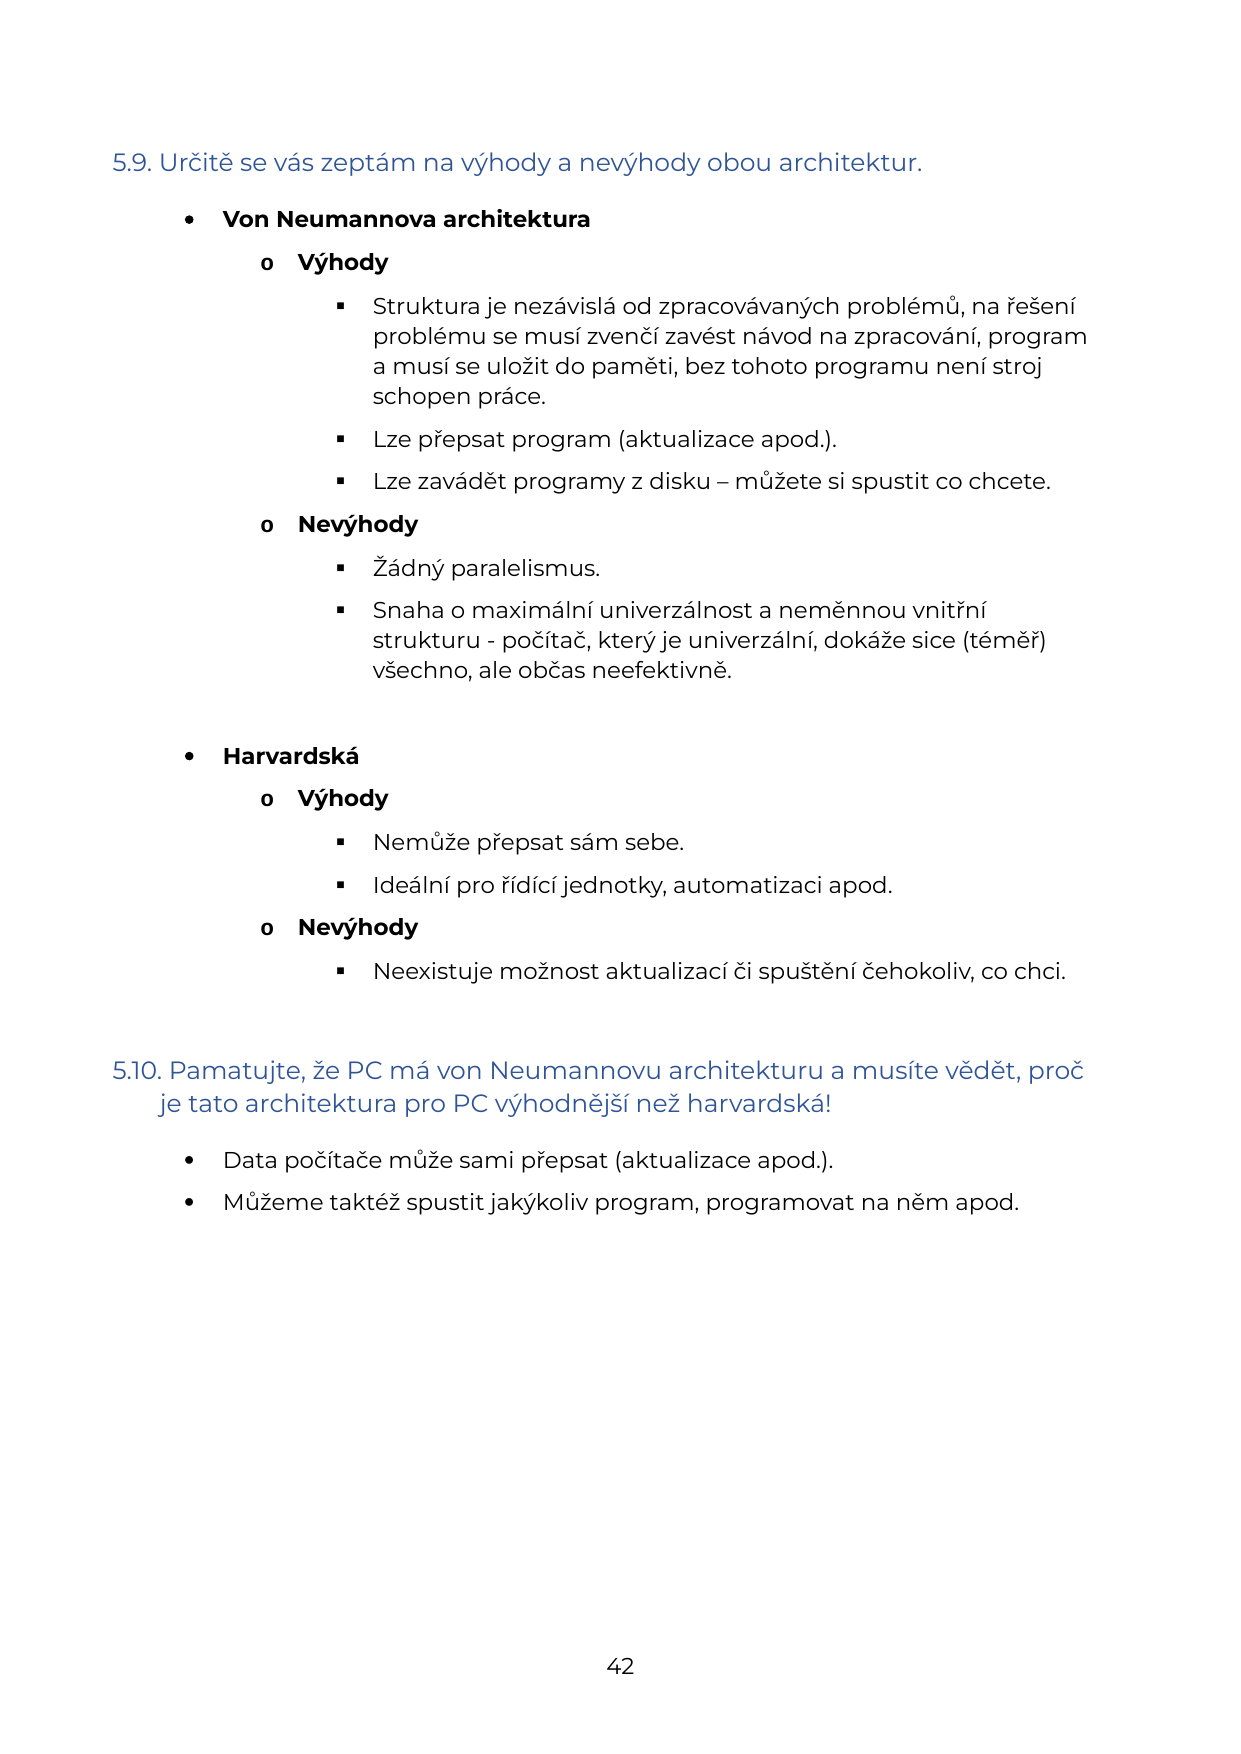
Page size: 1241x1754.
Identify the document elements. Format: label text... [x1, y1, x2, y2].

text Můžeme taktéž spustit jakýkoliv program, programovat na něm apod. [185, 1189, 1093, 1217]
text Určitě se vás zeptám na výhody a nevýhody obou architektur. [112, 148, 1093, 178]
list Výhody [260, 248, 1093, 277]
list Žádný paralelismus. [335, 554, 1093, 582]
text Harvardská [185, 742, 1093, 770]
text Pamatujte, že PC má von Neumannovu architekturu a musíte vědět, proč je tato architektura pro PC výhodnější než harvardská! [112, 1055, 1093, 1119]
list Nevýhody [260, 510, 1093, 539]
list Výhody [260, 784, 1093, 814]
list Lze přepsat program (aktualizace apod.). [335, 425, 1093, 453]
list Ideální pro řídící jednotky, automatizaci apod. [335, 871, 1093, 899]
list Snaha o maximální univerzálnost a neměnnou vnitřní strukturu - počítač, který je univerzální, dokáže sice (téměř) všechno, ale občas neefektivně. [335, 597, 1093, 685]
list Neexistuje možnost aktualizací či spuštění čehokoliv, co chci. [335, 957, 1093, 985]
text Von Neumannova architektura [185, 206, 1093, 233]
list Struktura je nezávislá od zpracovávaných problémů, na řešení problému se musí zvenčí zavést návod na zpracování, program a musí se uložit do paměti, bez tohoto programu není stroj schopen práce. [335, 292, 1093, 410]
list Nevýhody [260, 914, 1093, 943]
list Lze zavádět programy z disku – můžete si spustit co chcete. [335, 467, 1093, 495]
list Nemůže přepsat sám sebe. [335, 828, 1093, 856]
text Data počítače může sami přepsat (aktualizace apod.). [185, 1146, 1093, 1174]
